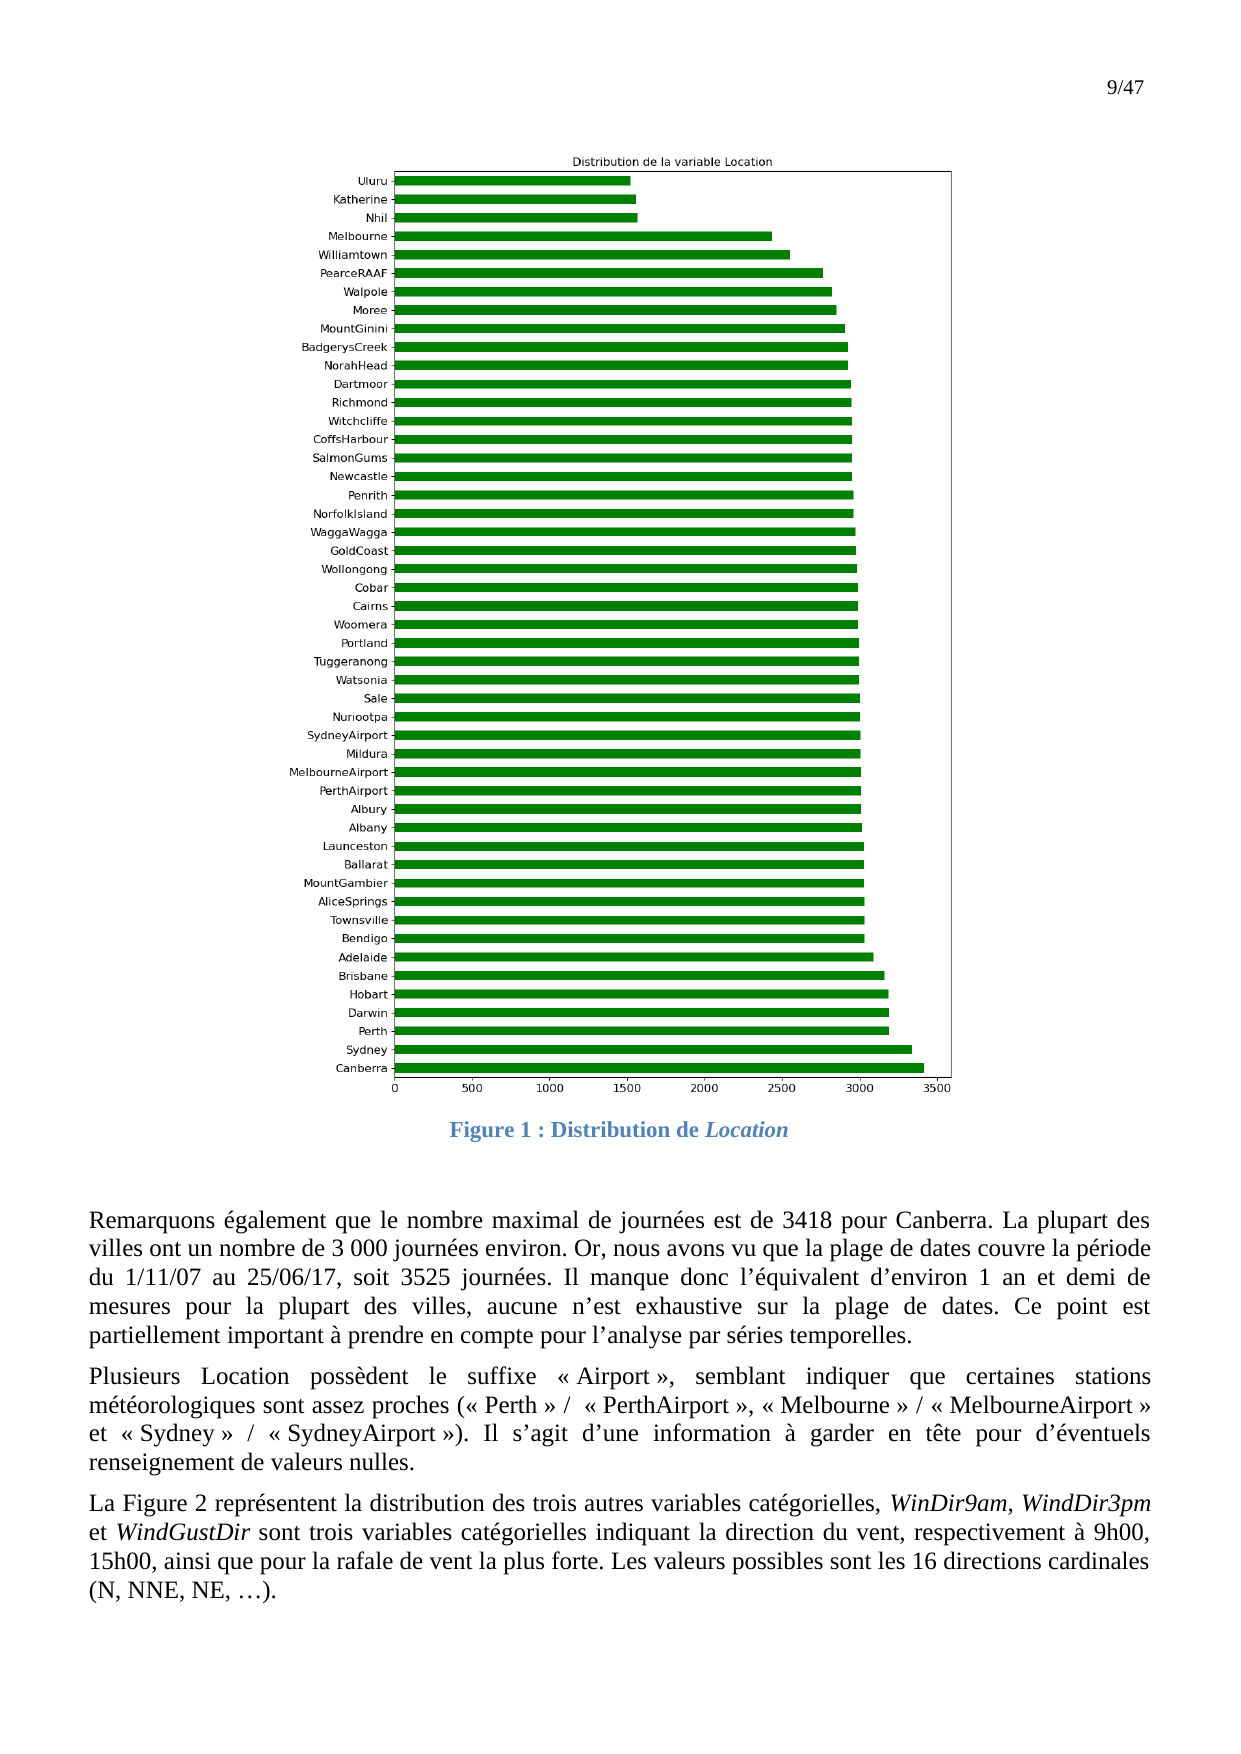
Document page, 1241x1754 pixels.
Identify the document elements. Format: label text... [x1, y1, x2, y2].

text Remarquons également que le nombre maximal de journées est de 3418 pour Canberra. La plupart des villes ont un nombre de 3 000 journées environ. Or, nous avons vu que la plage de dates couvre la période du 1/11/07 au 25/06/17, soit 3525 journées. Il manque donc l’équivalent d’environ 1 an et demi de mesures pour la plupart des villes, aucune n’est exhaustive sur la plage de dates. Ce point est partiellement important à prendre en compte pour l’analyse par séries temporelles. [89, 1205, 1152, 1348]
picture [278, 147, 962, 1104]
text Plusieurs Location possèdent le suffixe « Airport », semblant indiquer que certaines stations météorologiques sont assez proches (« Perth » / « PerthAirport », « Melbourne » / « MelbourneAirport » et « Sydney » / « SydneyAirport »). Il s’agit d’une information à garder en tête pour d’éventuels renseignement de valeurs nulles. [89, 1361, 1152, 1476]
text La Figure 2 représentent la distribution des trois autres variables catégorielles, WinDir9am, WindDir3pm et WindGustDir sont trois variables catégorielles indiquant la direction du vent, respectivement à 9h00, 15h00, ainsi que pour la rafale de vent la plus forte. Les valeurs possibles sont les 16 directions cardinales (N, NNE, NE, …). [89, 1488, 1152, 1603]
